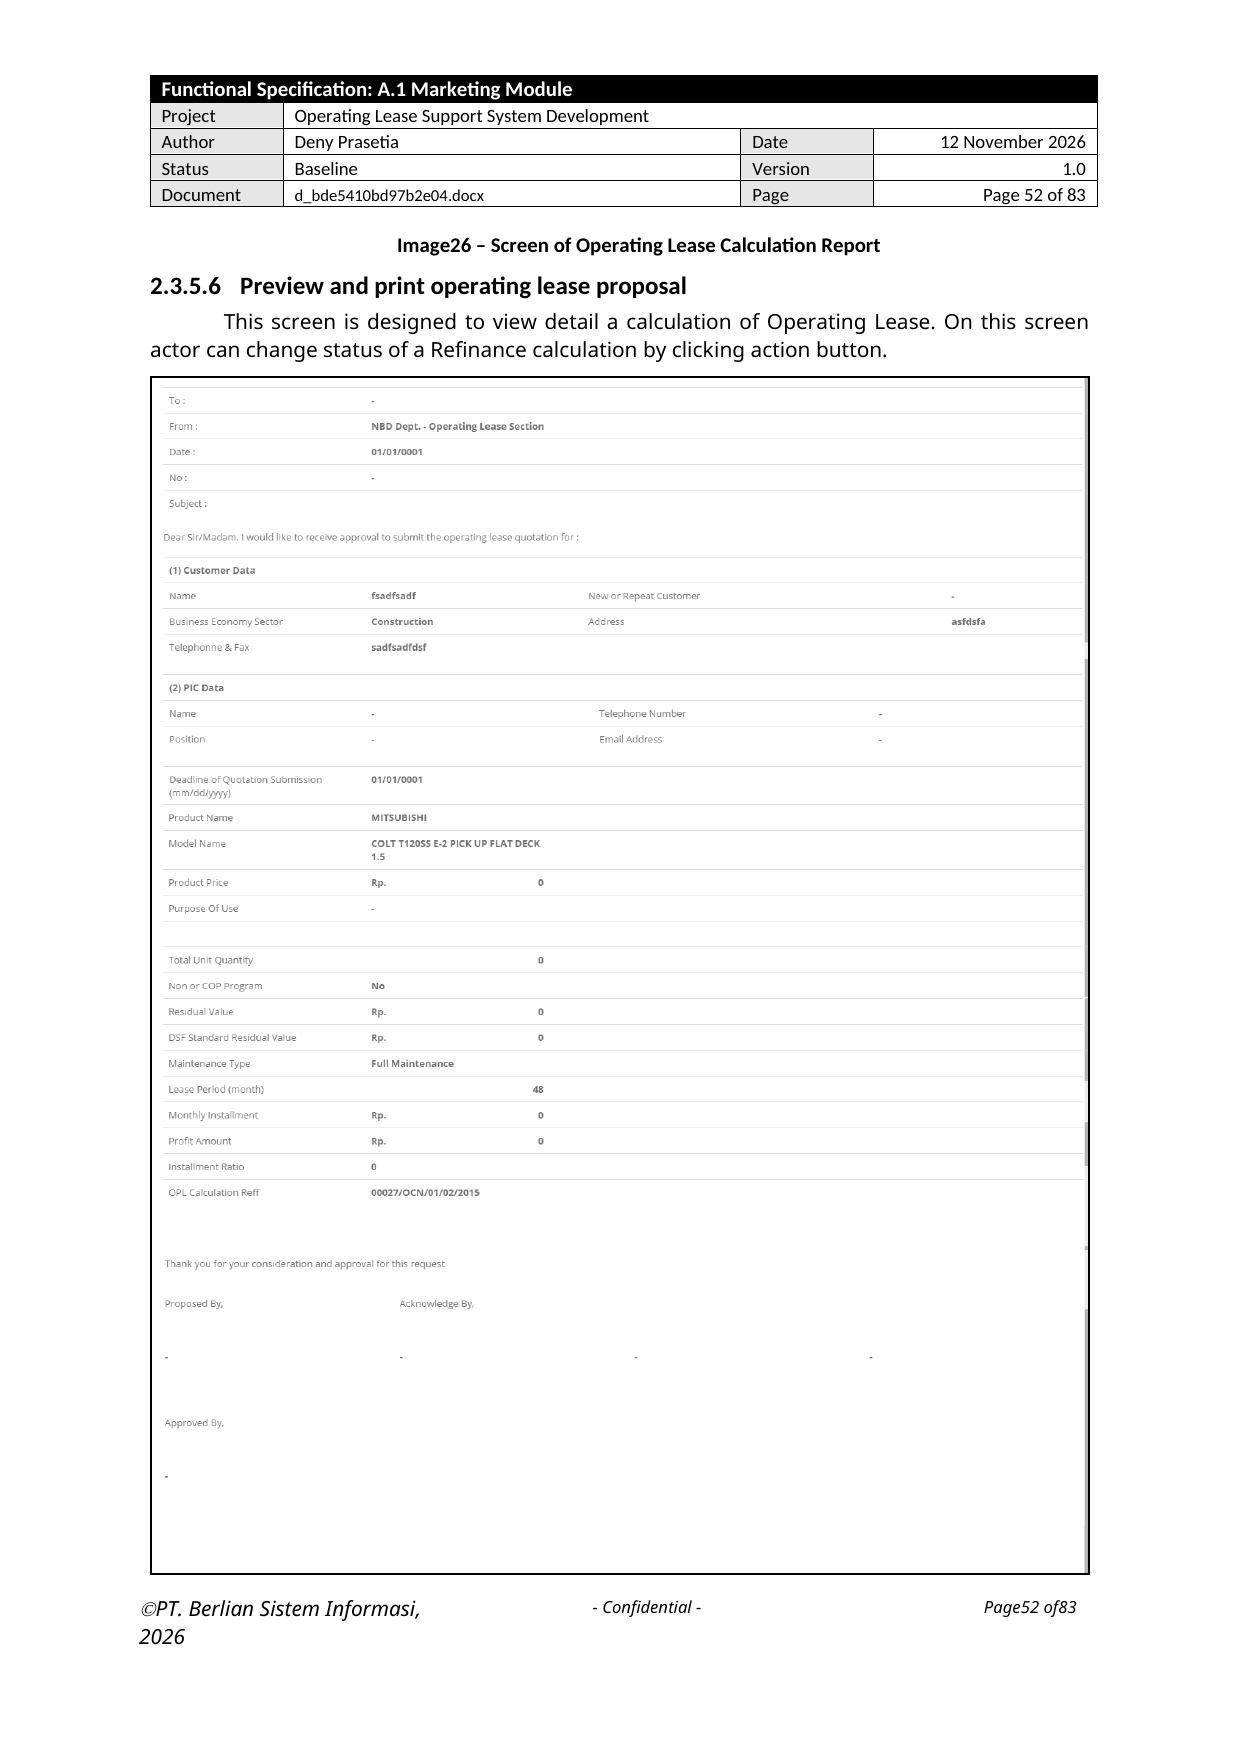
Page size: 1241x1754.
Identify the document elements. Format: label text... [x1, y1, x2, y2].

text Image26 – Screen of Operating Lease Calculation Report [187, 232, 1090, 257]
subtitle Preview and print operating lease proposal [150, 270, 1090, 301]
text This screen is designed to view detail a calculation of Operating Lease. On this screen actor can change status of a Refinance calculation by clicking action button. [150, 307, 1090, 364]
picture [152, 378, 1088, 1573]
